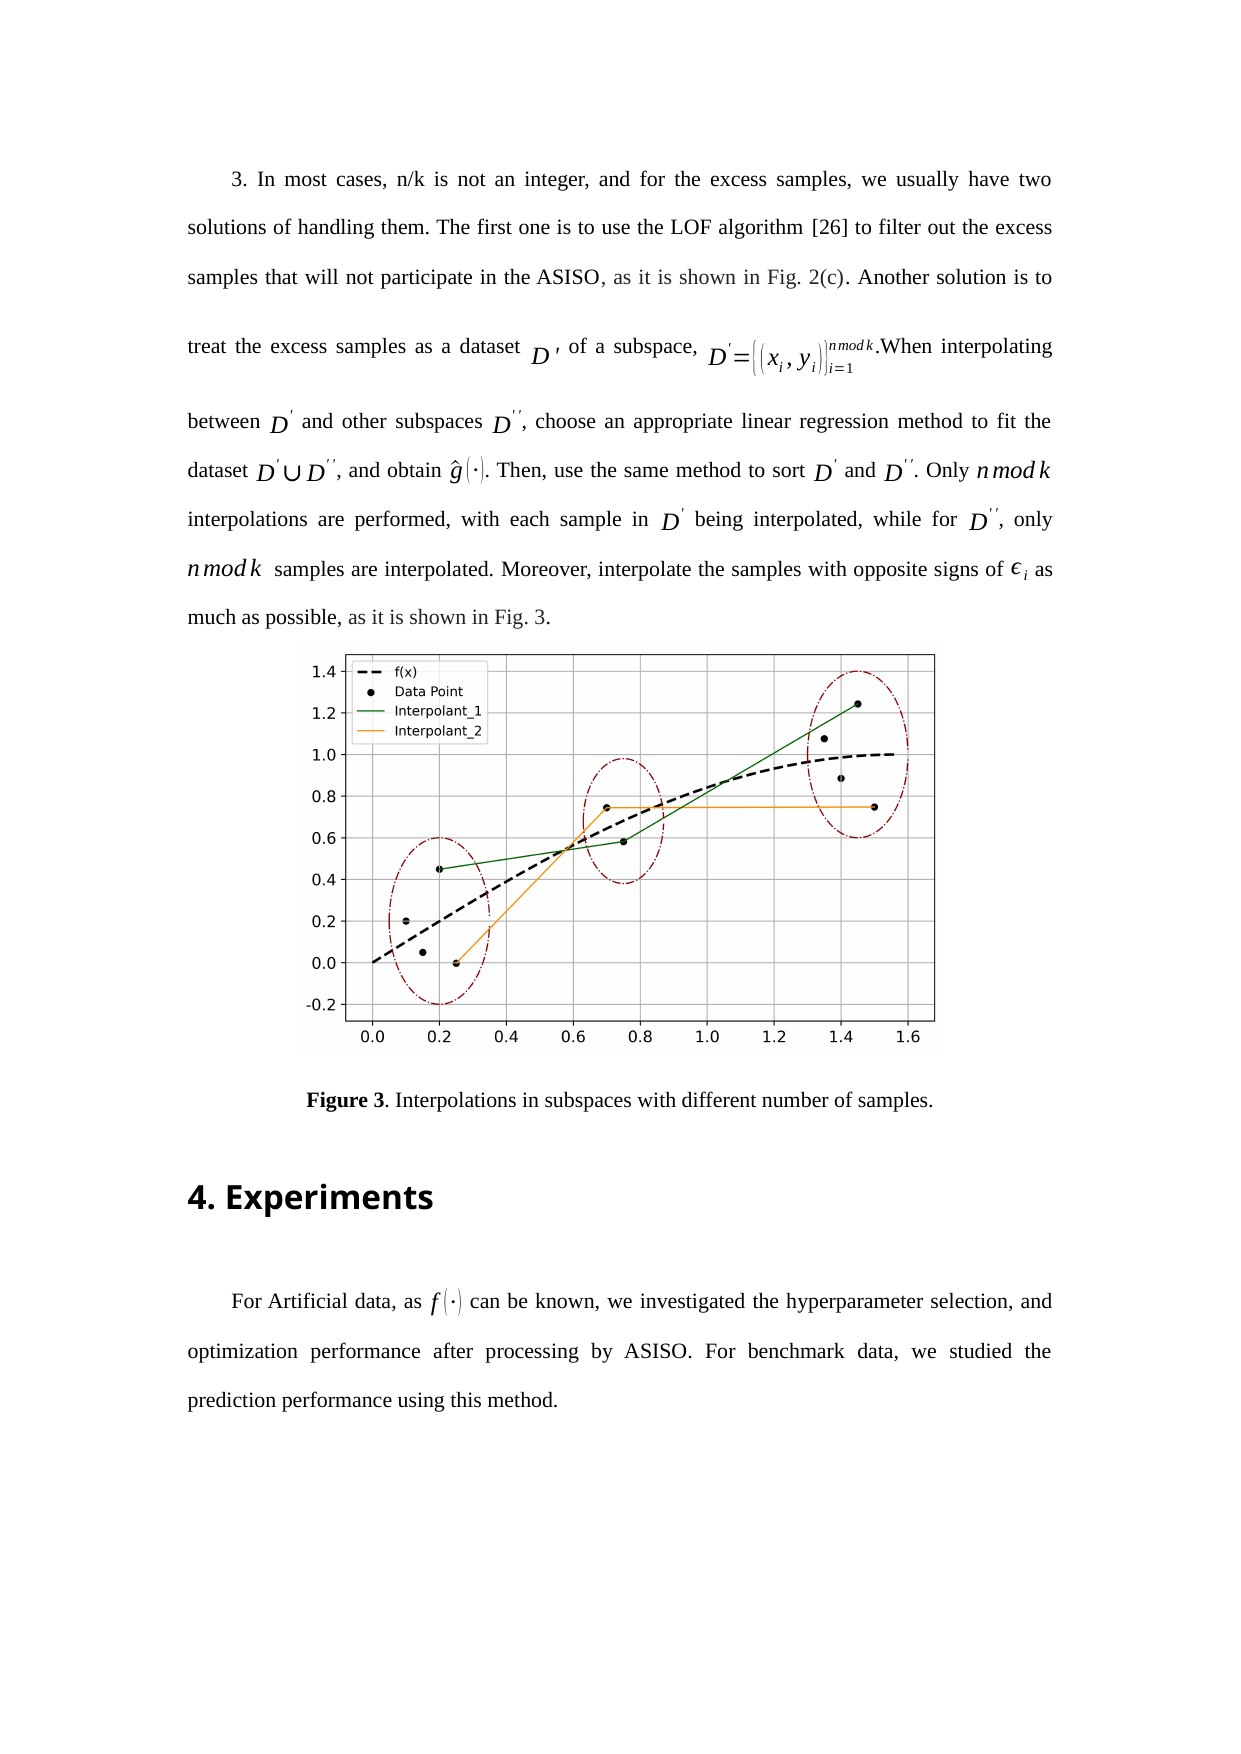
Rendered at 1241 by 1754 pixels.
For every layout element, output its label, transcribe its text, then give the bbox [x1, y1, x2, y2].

text For Artificial data, as can be known, we investigated the hyperparameter selection, and optimization performance after processing by ASISO. For benchmark data, we studied the prediction performance using this method. [187, 1286, 1053, 1416]
subtitle 4. Experiments [187, 1164, 1053, 1229]
picture [296, 645, 944, 1055]
text Figure 3. Interpolations in subspaces with different number of samples. [187, 1083, 1053, 1116]
text 3. In most cases, n/k is not an integer, and for the excess samples, we usually have two solutions of handling them. The first one is to use the LOF algorithm [26] to filter out the excess samples that will not participate in the ASISO, as it is shown in Fig. 2(c). Another solution is to treat the excess samples as a dataset of a subspace, .When interpolating between and other subspaces , choose an appropriate linear regression method to fit the dataset , and obtain . Then, use the same method to sort and . Only interpolations are performed, with each sample in being interpolated, while for , only samples are interpolated. Moreover, interpolate the samples with opposite signs of as much as possible, as it is shown in Fig. 3. [187, 162, 1053, 633]
